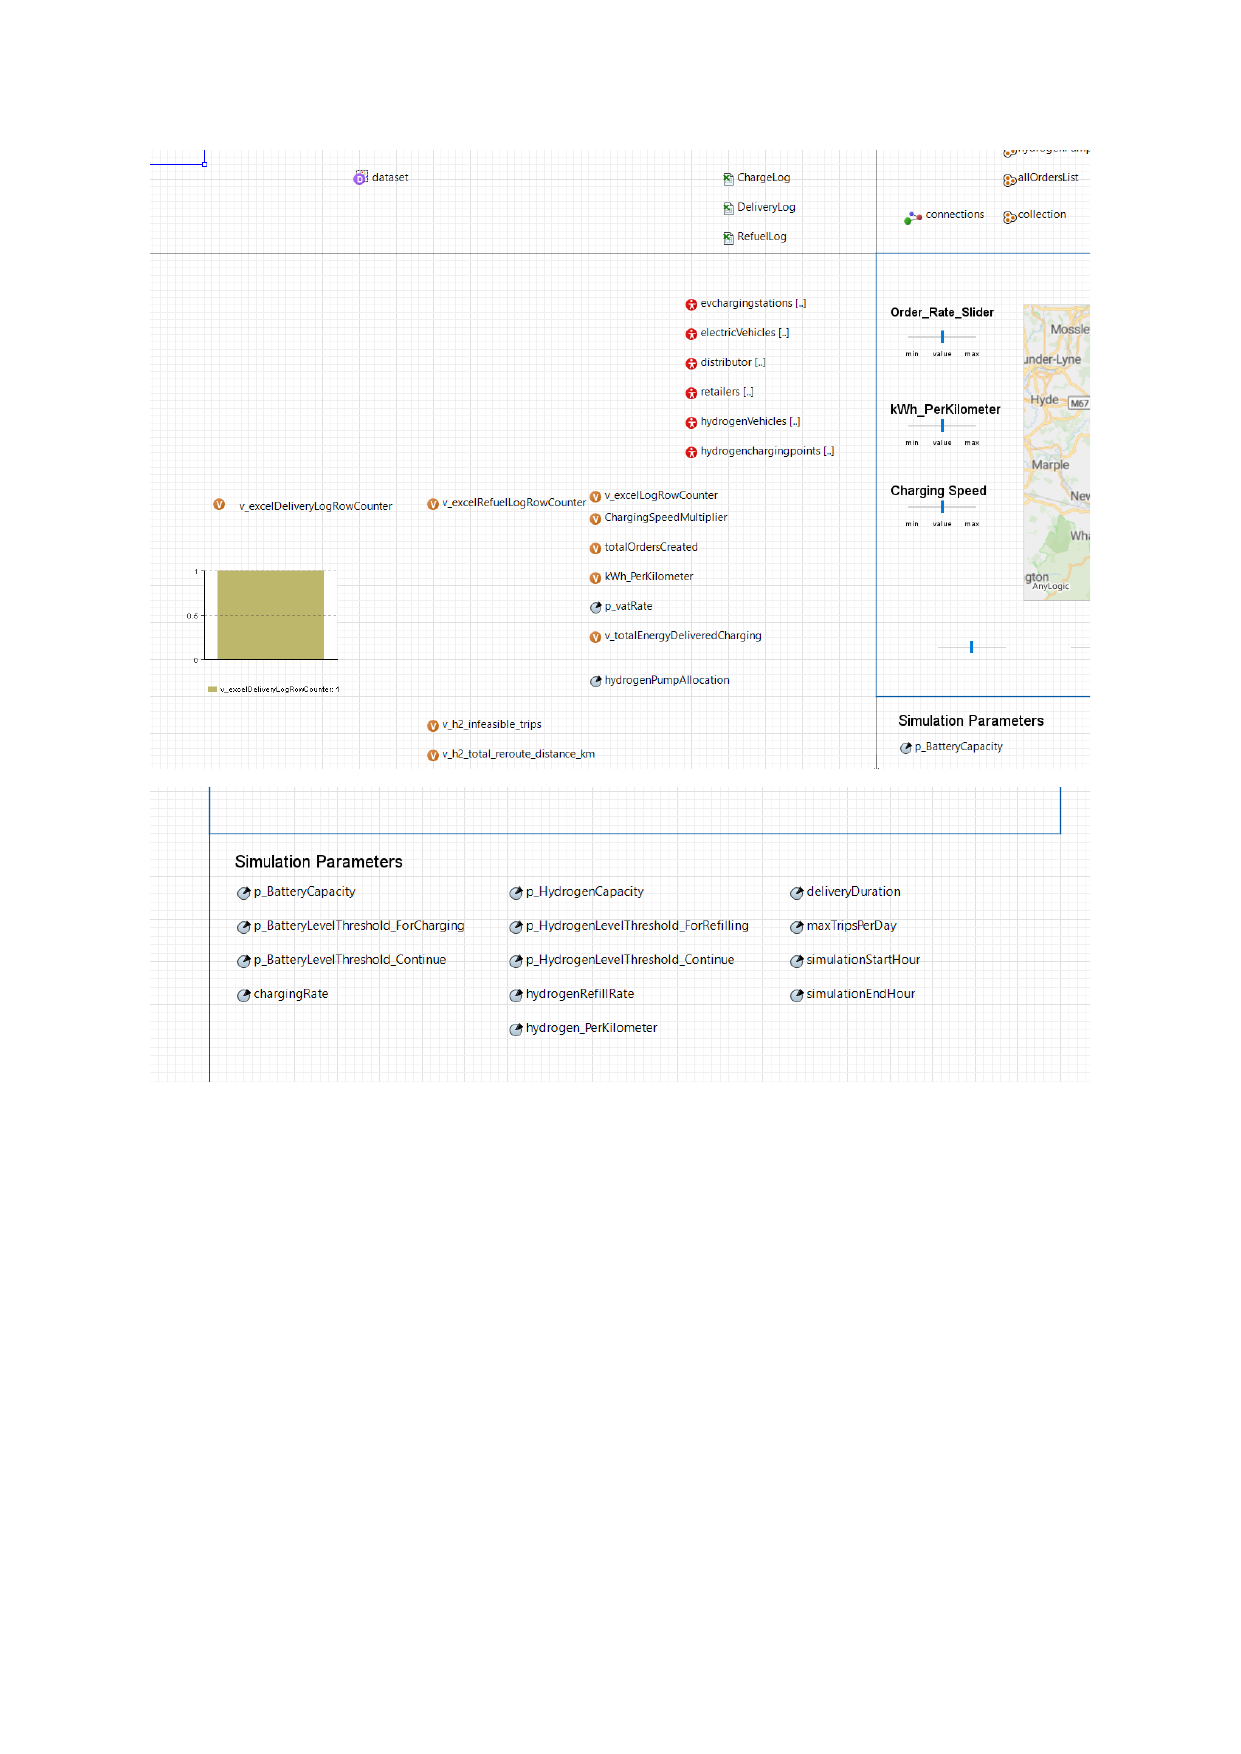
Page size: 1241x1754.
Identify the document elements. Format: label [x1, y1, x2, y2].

picture [150, 150, 1091, 769]
picture [150, 787, 1091, 1082]
